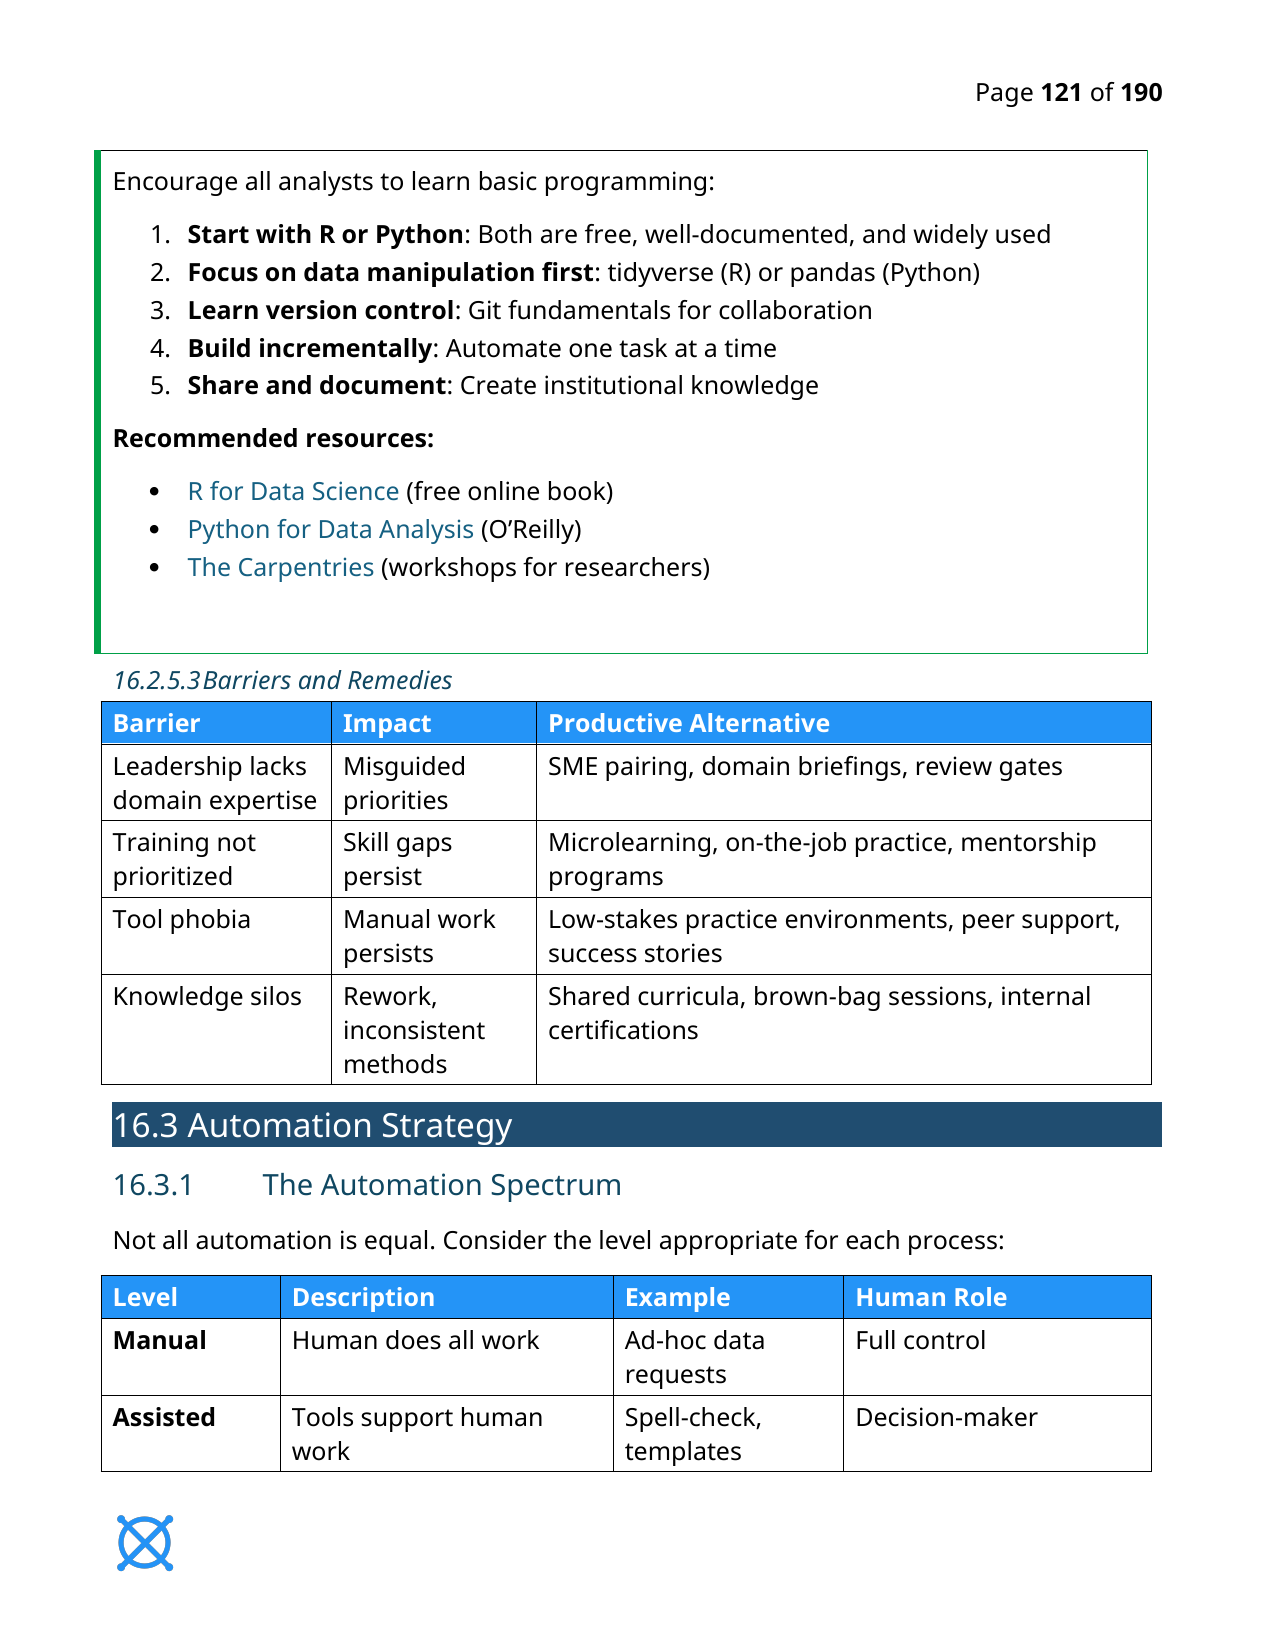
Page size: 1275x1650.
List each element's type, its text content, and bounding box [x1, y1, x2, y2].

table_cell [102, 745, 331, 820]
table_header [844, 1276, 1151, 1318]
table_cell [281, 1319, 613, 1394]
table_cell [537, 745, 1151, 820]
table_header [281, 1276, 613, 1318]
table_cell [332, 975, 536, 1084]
text Not all automation is equal. Consider the level appropriate for each process: [112, 1222, 1162, 1256]
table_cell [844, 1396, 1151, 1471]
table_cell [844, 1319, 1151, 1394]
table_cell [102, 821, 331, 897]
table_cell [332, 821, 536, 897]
subtitle Barriers and Remedies [112, 663, 1162, 697]
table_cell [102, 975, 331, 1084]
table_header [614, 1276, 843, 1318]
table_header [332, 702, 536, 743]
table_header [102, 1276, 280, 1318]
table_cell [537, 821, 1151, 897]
picture [112, 1511, 177, 1575]
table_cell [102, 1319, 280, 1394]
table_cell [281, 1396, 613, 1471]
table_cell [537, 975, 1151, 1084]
subtitle Automation Strategy [112, 1102, 1162, 1147]
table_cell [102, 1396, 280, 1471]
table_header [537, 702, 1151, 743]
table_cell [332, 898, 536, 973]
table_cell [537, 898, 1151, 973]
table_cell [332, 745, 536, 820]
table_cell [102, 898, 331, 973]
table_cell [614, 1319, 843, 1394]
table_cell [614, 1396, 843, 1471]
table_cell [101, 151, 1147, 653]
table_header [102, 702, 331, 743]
subtitle The Automation Spectrum [112, 1164, 1162, 1204]
